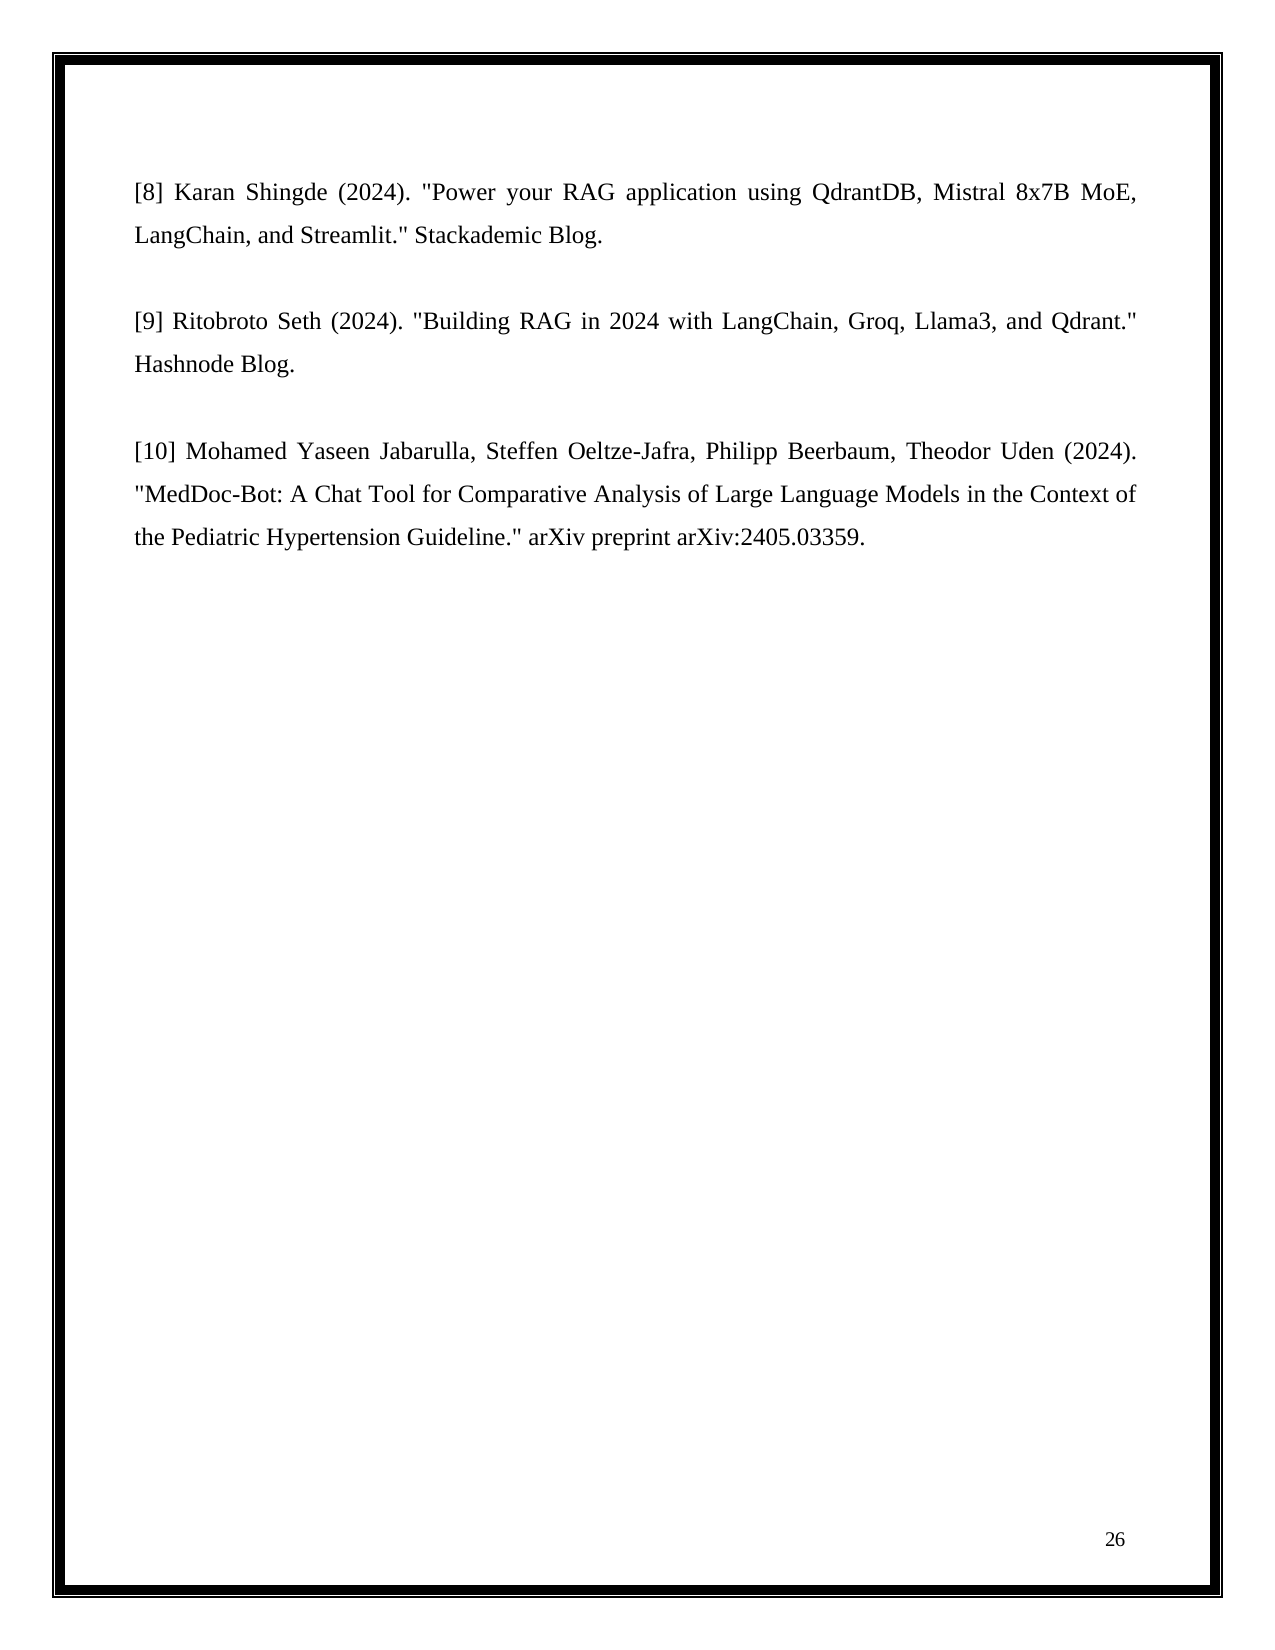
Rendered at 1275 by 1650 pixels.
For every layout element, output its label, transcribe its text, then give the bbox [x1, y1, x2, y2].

text [10] Mohamed Yaseen Jabarulla, Steffen Oeltze-Jafra, Philipp Beerbaum, Theodor Uden (2024). "MedDoc-Bot: A Chat Tool for Comparative Analysis of Large Language Models in the Context of the Pediatric Hypertension Guideline." arXiv preprint arXiv:2405.03359. [134, 436, 1138, 551]
text [9] Ritobroto Seth (2024). "Building RAG in 2024 with LangChain, Groq, Llama3, and Qdrant." Hashnode Blog. [134, 306, 1138, 378]
text [8] Karan Shingde (2024). "Power your RAG application using QdrantDB, Mistral 8x7B MoE, LangChain, and Streamlit." Stackademic Blog. [134, 177, 1138, 249]
